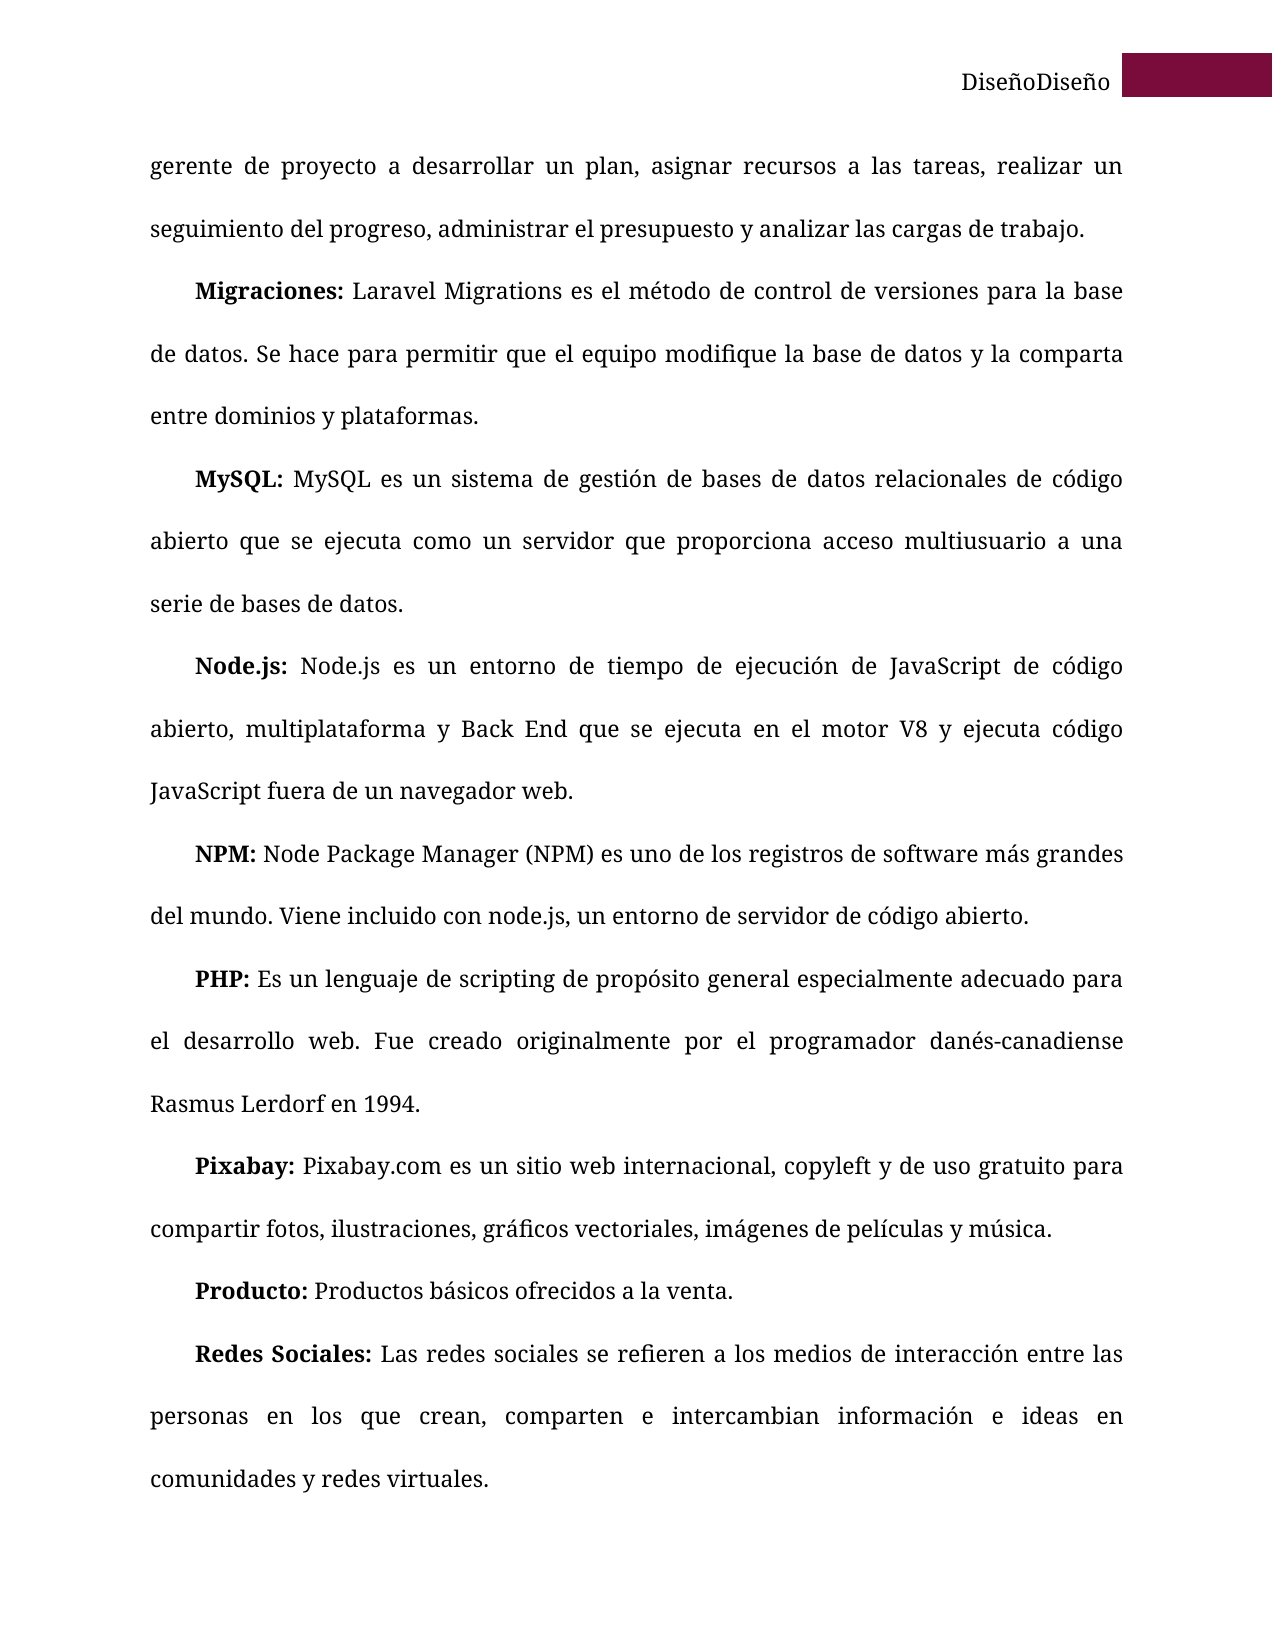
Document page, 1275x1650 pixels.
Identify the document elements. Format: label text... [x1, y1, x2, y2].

text Migraciones: Laravel Migrations es el método de control de versiones para la base de datos. Se hace para permitir que el equipo modifique la base de datos y la comparta entre dominios y plataformas. [150, 275, 1125, 431]
text Producto: Productos básicos ofrecidos a la venta. [150, 1275, 1125, 1306]
text Redes Sociales: Las redes sociales se refieren a los medios de interacción entre las personas en los que crean, comparten e intercambian información e ideas en comunidades y redes virtuales. [150, 1337, 1125, 1494]
text Pixabay: Pixabay.com es un sitio web internacional, copyleft y de uso gratuito para compartir fotos, ilustraciones, gráficos vectoriales, imágenes de películas y música. [150, 1150, 1125, 1244]
text Node.js: Node.js es un entorno de tiempo de ejecución de JavaScript de código abierto, multiplataforma y Back End que se ejecuta en el motor V8 y ejecuta código JavaScript fuera de un navegador web. [150, 650, 1125, 806]
text PHP: Es un lenguaje de scripting de propósito general especialmente adecuado para el desarrollo web. Fue creado originalmente por el programador danés-canadiense Rasmus Lerdorf en 1994. [150, 962, 1125, 1119]
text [150, 150, 1125, 244]
text MySQL: MySQL es un sistema de gestión de bases de datos relacionales de código abierto que se ejecuta como un servidor que proporciona acceso multiusuario a una serie de bases de datos. [150, 462, 1125, 619]
text NPM: Node Package Manager (NPM) es uno de los registros de software más grandes del mundo. Viene incluido con node.js, un entorno de servidor de código abierto. [150, 837, 1125, 931]
